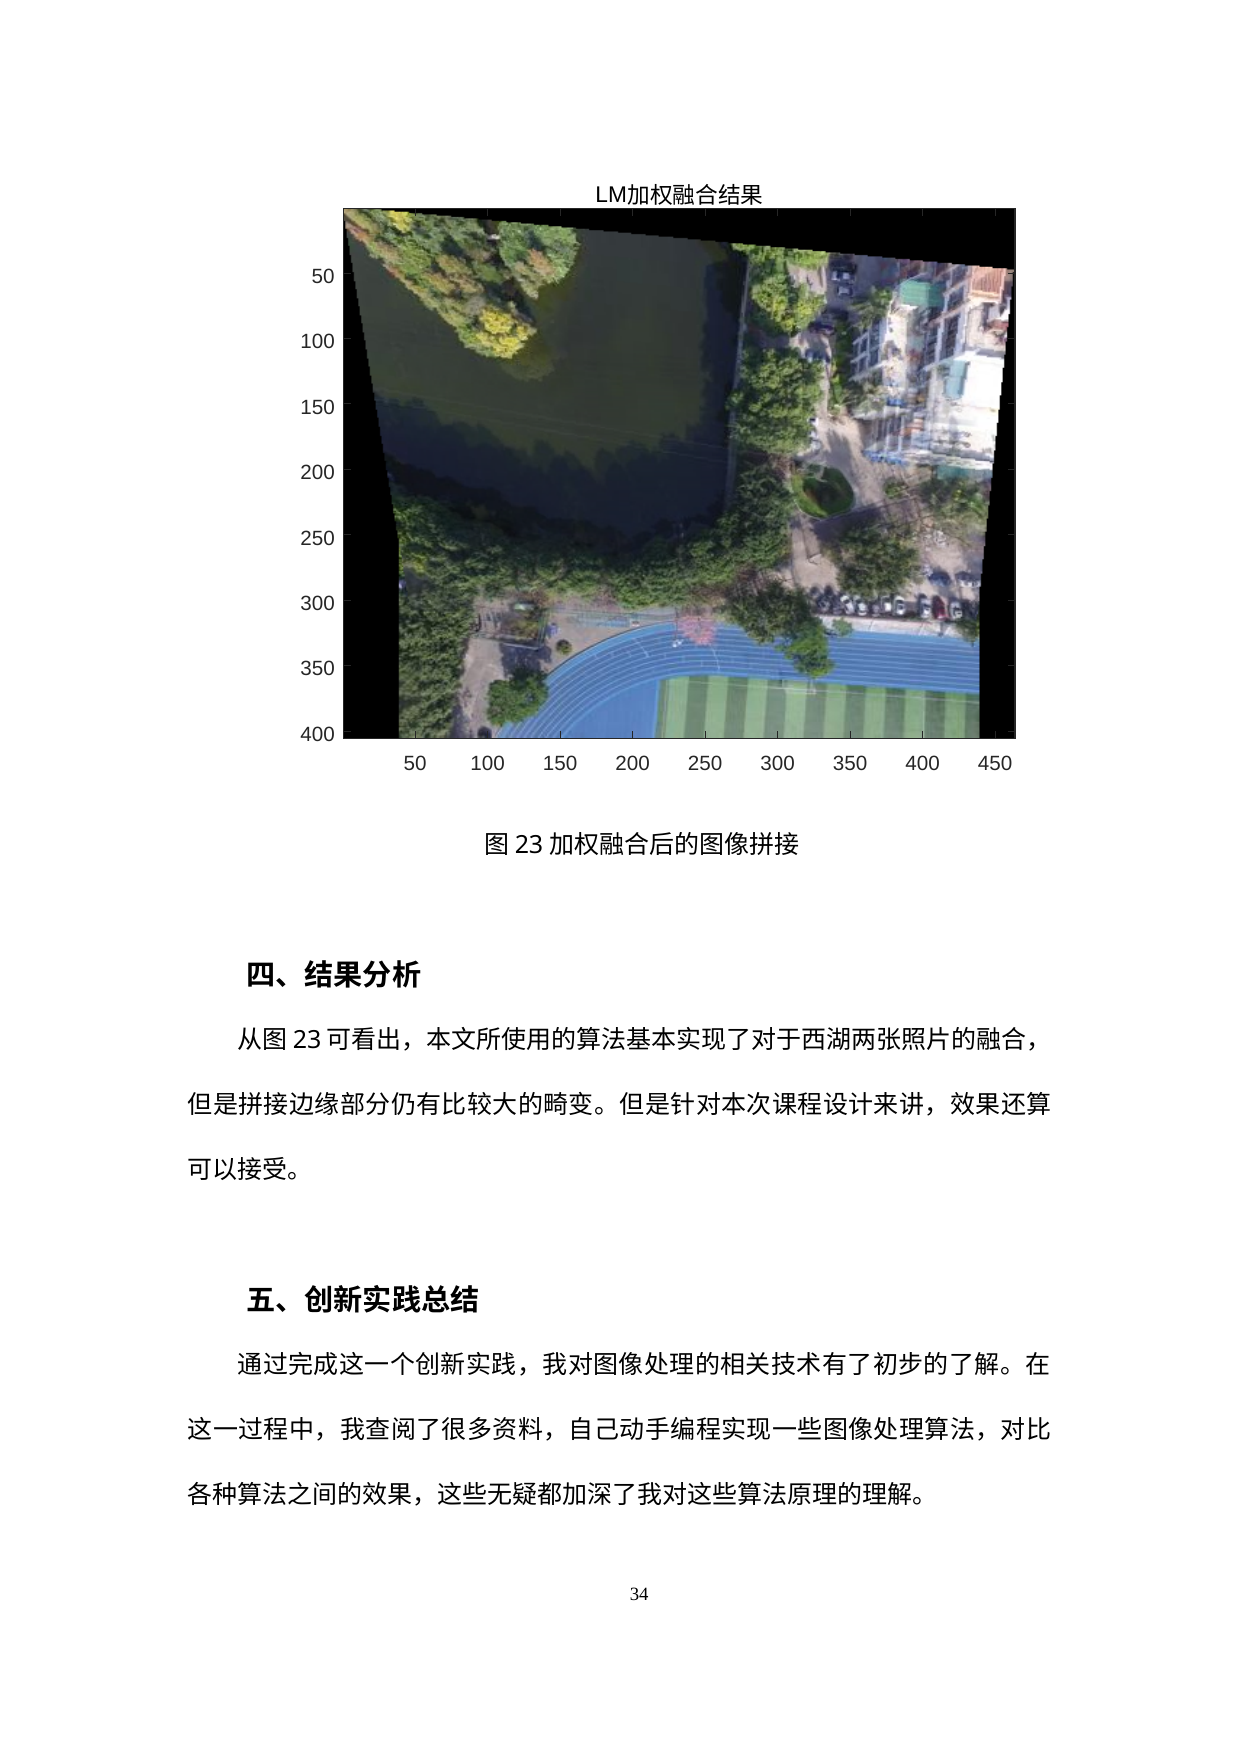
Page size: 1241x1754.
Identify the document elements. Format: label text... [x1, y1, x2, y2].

text 通过完成这一个创新实践，我对图像处理的相关技术有了初步的了解。在这一过程中，我查阅了很多资料，自己动手编程实现一些图像处理算法，对比各种算法之间的效果，这些无疑都加深了我对这些算法原理的理解。 [187, 1330, 1053, 1525]
text 四、结果分析 [187, 940, 1053, 1005]
text 从图23可看出，本文所使用的算法基本实现了对于西湖两张照片的融合，但是拼接边缘部分仍有比较大的畸变。但是针对本次课程设计来讲，效果还算可以接受。 [187, 1005, 1053, 1200]
text 图23 加权融合后的图像拼接 [202, 810, 1053, 875]
text 五、创新实践总结 [187, 1265, 1053, 1330]
